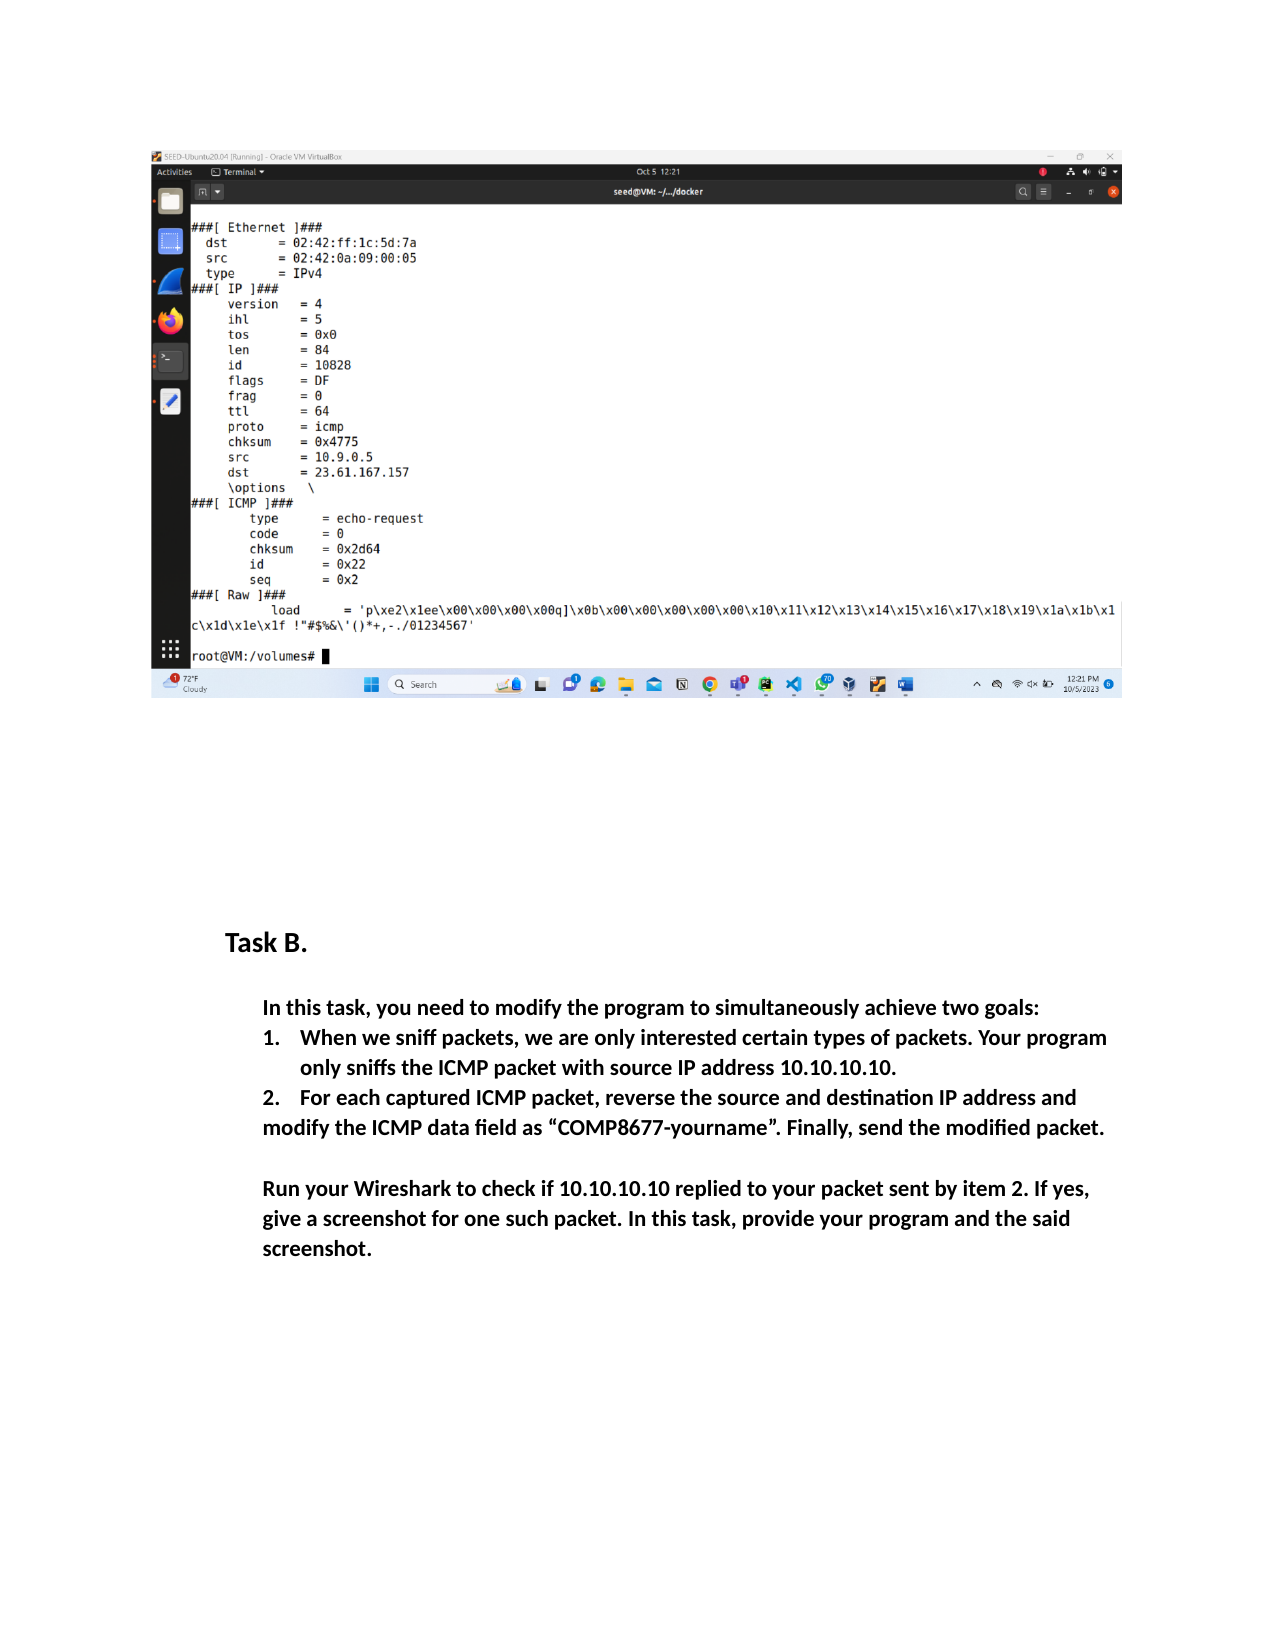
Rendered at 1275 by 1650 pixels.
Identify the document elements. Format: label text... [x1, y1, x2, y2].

list Task B. [225, 924, 1125, 960]
picture [150, 150, 1122, 697]
list In this task, you need to modify the program to simultaneously achieve two goals: [262, 993, 1125, 1021]
list For each captured ICMP packet, reverse the source and destination IP address and [262, 1083, 1125, 1111]
list When we sniff packets, we are only interested certain types of packets. Your program only sniffs the ICMP packet with source IP address 10.10.10.10. [262, 1023, 1125, 1081]
list Run your Wireshark to check if 10.10.10.10 replied to your packet sent by item 2. If yes, give a screenshot for one such packet. In this task, provide your program and the said screenshot. [262, 1174, 1125, 1262]
list modify the ICMP data field as “COMP8677-yourname”. Finally, send the modified packet. [262, 1113, 1125, 1142]
